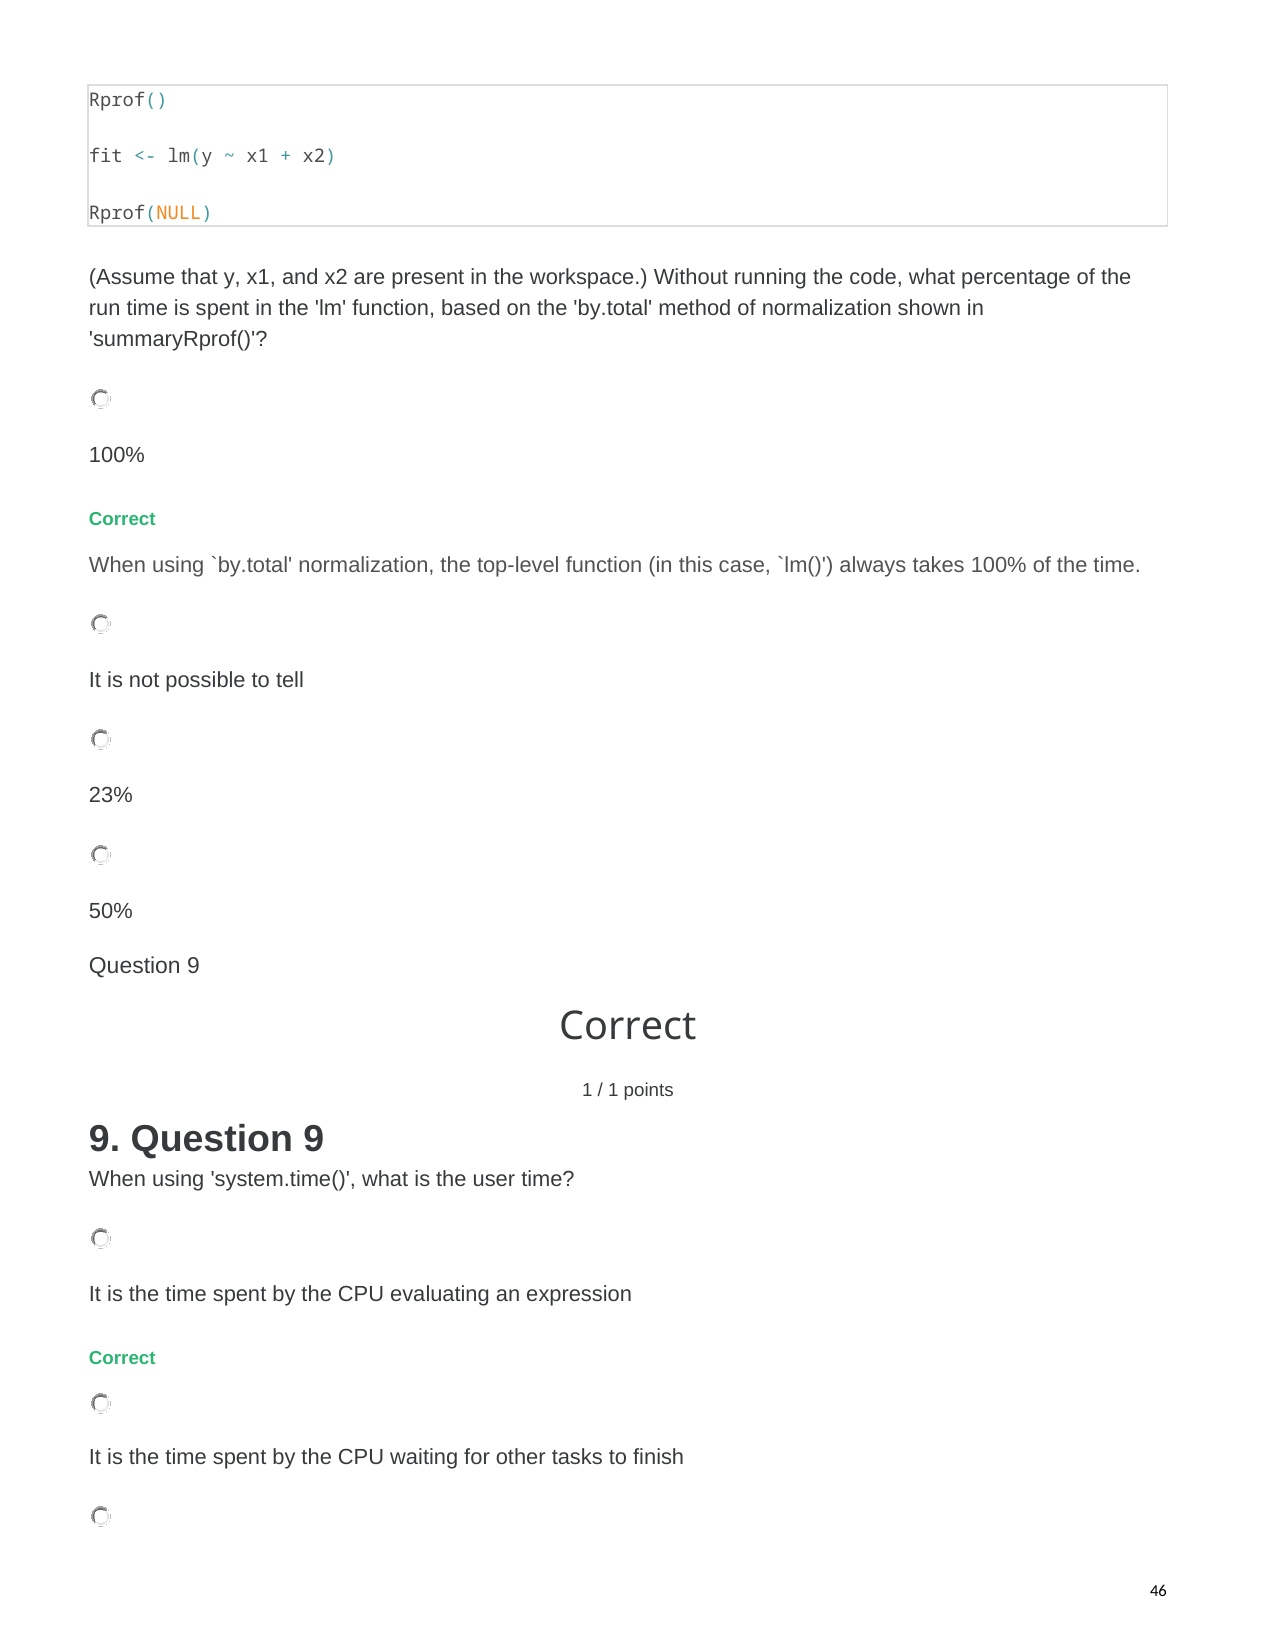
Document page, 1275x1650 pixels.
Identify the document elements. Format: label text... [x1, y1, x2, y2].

text Question 9 [89, 952, 1167, 978]
text 23% [89, 776, 1167, 807]
text Correct [89, 496, 1167, 529]
text 50% [89, 891, 1167, 923]
subtitle 9. Question 9 [89, 1117, 1167, 1160]
text When using `by.total' normalization, the top-level function (in this case, `lm()') always takes 100% of the time. [89, 546, 1167, 577]
text Correct [89, 1336, 1167, 1368]
text fit <- lm(y ~ x1 + x2) [89, 141, 1167, 168]
text Rprof(NULL) [89, 198, 1167, 225]
text Rprof() [89, 86, 1167, 111]
text 1 / 1 points [89, 1072, 1167, 1100]
text Correct [89, 997, 1167, 1051]
text When using 'system.time()', what is the user time? [89, 1160, 1167, 1191]
text 100% [89, 436, 1167, 467]
text It is the time spent by the CPU evaluating an expression [89, 1275, 1167, 1306]
text It is not possible to tell [89, 661, 1167, 692]
text It is the time spent by the CPU waiting for other tasks to finish [89, 1438, 1167, 1469]
text (Assume that y, x1, and x2 are present in the workspace.) Without running the code, what percentage of the run time is spent in the 'lm' function, based on the 'by.total' method of normalization shown in 'summaryRprof()'? [89, 258, 1167, 352]
